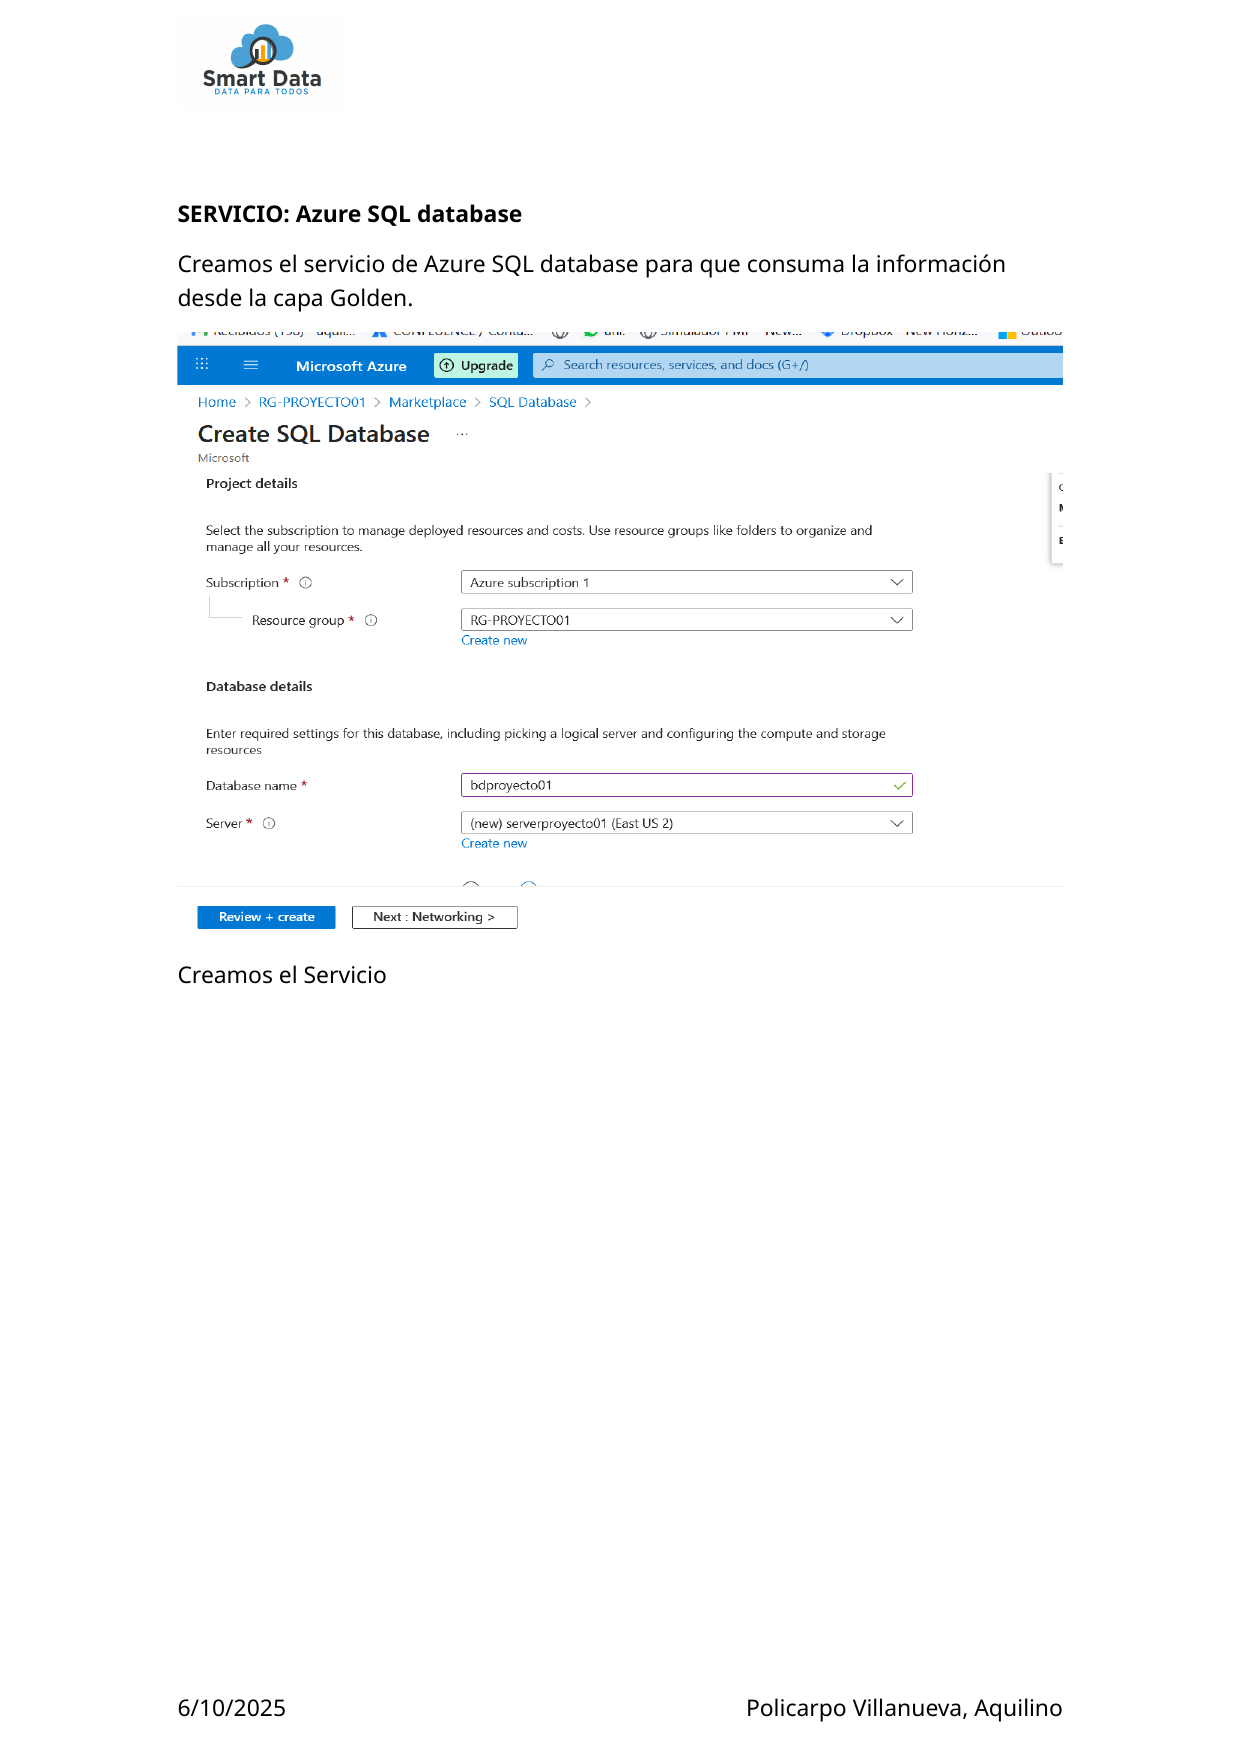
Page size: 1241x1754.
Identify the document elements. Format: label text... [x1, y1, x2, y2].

picture [177, 17, 344, 109]
text Creamos el Servicio [177, 959, 1063, 990]
text SERVICIO: Azure SQL database [177, 198, 1063, 229]
picture [177, 332, 1063, 940]
text Creamos el servicio de Azure SQL database para que consuma la información desde la capa Golden. [177, 248, 1063, 313]
